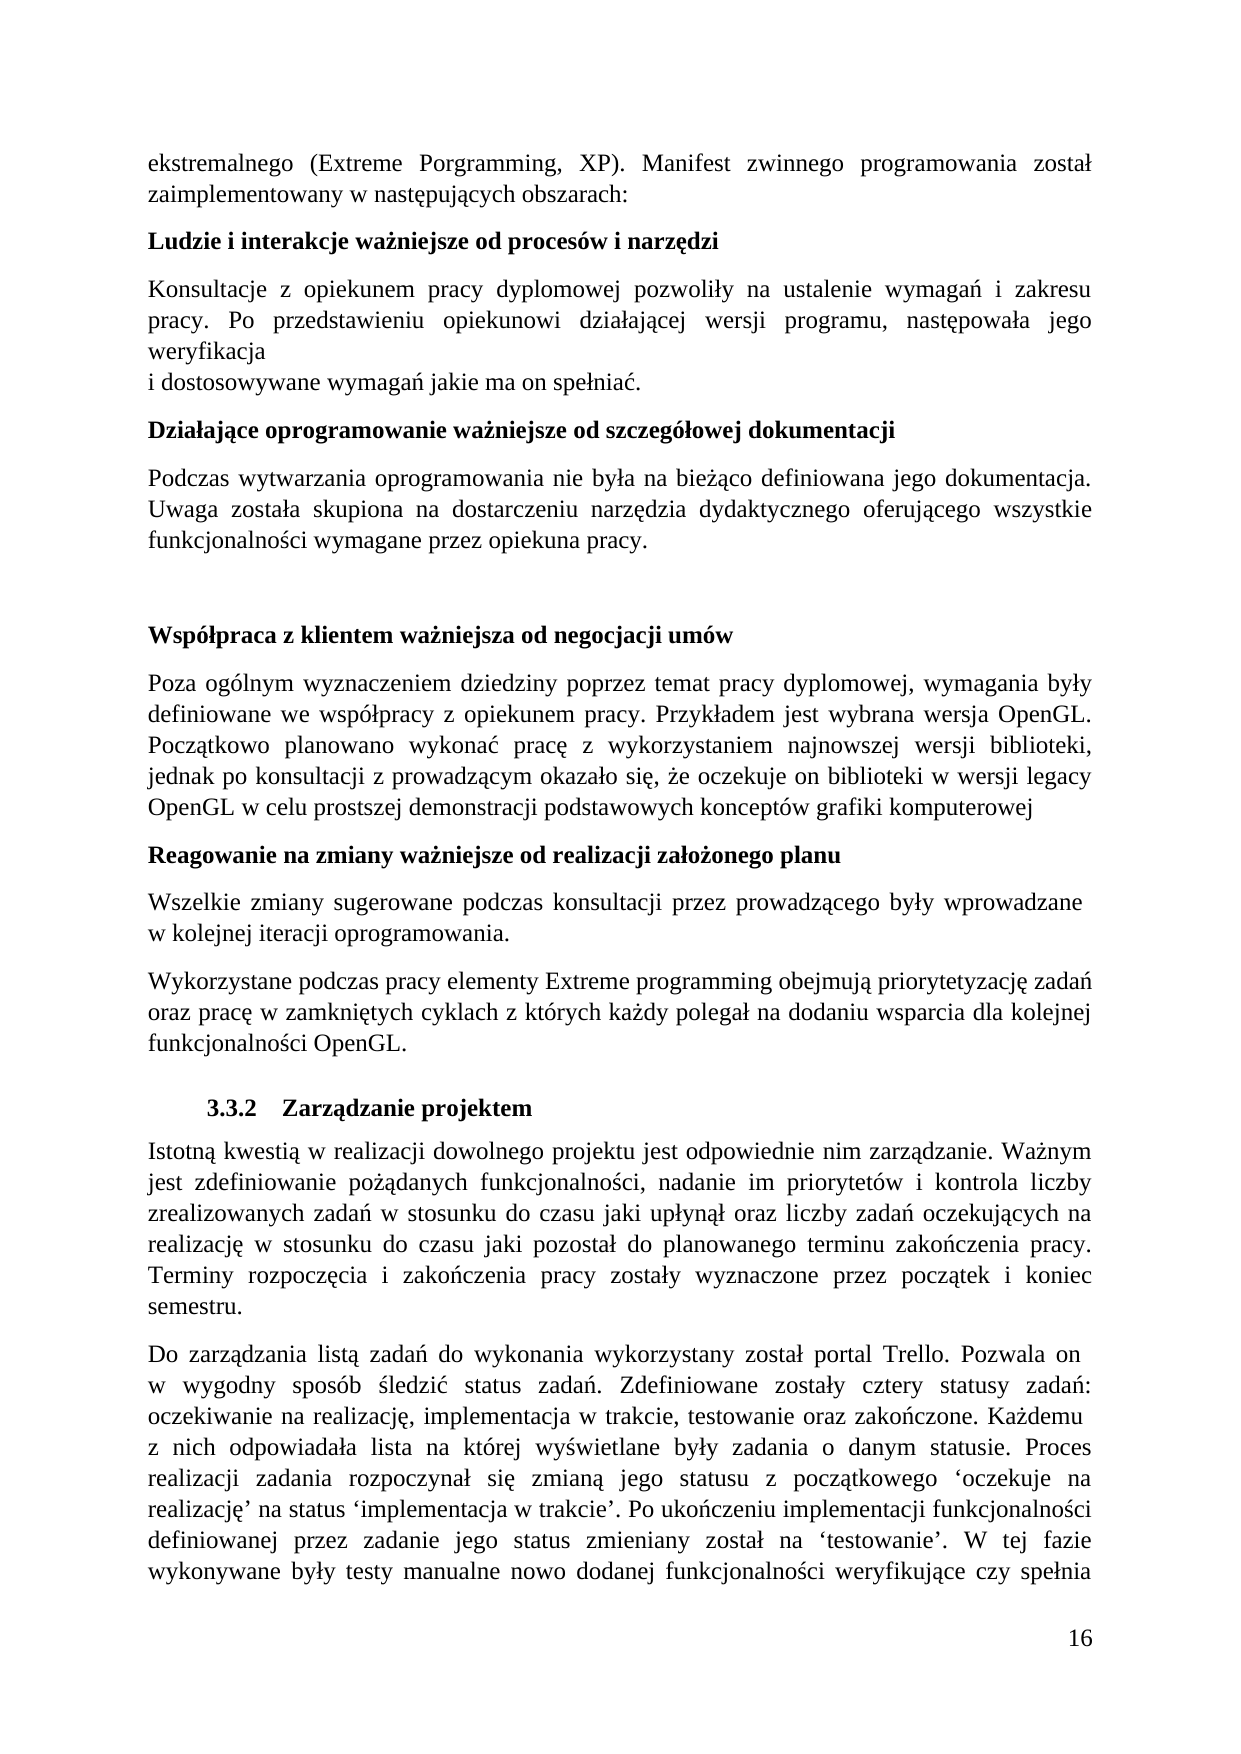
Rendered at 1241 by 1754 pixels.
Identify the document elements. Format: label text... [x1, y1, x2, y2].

text Podczas wytwarzania oprogramowania nie była na bieżąco definiowana jego dokumentacja. Uwaga została skupiona na dostarczeniu narzędzia dydaktycznego oferującego wszystkie funkcjonalności wymagane przez opiekuna pracy. [148, 463, 1093, 553]
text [148, 148, 1093, 207]
text Wykorzystane podczas pracy elementy Extreme programming obejmują priorytetyzację zadań oraz pracę w zamkniętych cyklach z których każdy polegał na dodaniu wsparcia dla kolejnej funkcjonalności OpenGL. [148, 966, 1093, 1057]
subtitle Zarządzanie projektem [207, 1093, 1093, 1121]
text Ludzie i interakcje ważniejsze od procesów i narzędzi [148, 226, 1093, 255]
text Istotną kwestią w realizacji dowolnego projektu jest odpowiednie nim zarządzanie. Ważnym jest zdefiniowanie pożądanych funkcjonalności, nadanie im priorytetów i kontrola liczby zrealizowanych zadań w stosunku do czasu jaki upłynął oraz liczby zadań oczekujących na realizację w stosunku do czasu jaki pozostał do planowanego terminu zakończenia pracy. Terminy rozpoczęcia i zakończenia pracy zostały wyznaczone przez początek i koniec semestru. [148, 1136, 1093, 1320]
text Wszelkie zmiany sugerowane podczas konsultacji przez prowadzącego były wprowadzane w kolejnej iteracji oprogramowania. [148, 887, 1093, 947]
text Współpraca z klientem ważniejsza od negocjacji umów [148, 620, 1093, 649]
text Konsultacje z opiekunem pracy dyplomowej pozwoliły na ustalenie wymagań i zakresu pracy. Po przedstawieniu opiekunowi działającej wersji programu, następowała jego weryfikacja i dostosowywane wymagań jakie ma on spełniać. [148, 274, 1093, 396]
text Poza ogólnym wyznaczeniem dziedziny poprzez temat pracy dyplomowej, wymagania były definiowane we współpracy z opiekunem pracy. Przykładem jest wybrana wersja OpenGL. Początkowo planowano wykonać pracę z wykorzystaniem najnowszej wersji biblioteki, jednak po konsultacji z prowadzącym okazało się, że oczekuje on biblioteki w wersji legacy OpenGL w celu prostszej demonstracji podstawowych konceptów grafiki komputerowej [148, 668, 1093, 821]
text Reagowanie na zmiany ważniejsze od realizacji założonego planu [148, 840, 1093, 868]
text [148, 1339, 1093, 1585]
text Działające oprogramowanie ważniejsze od szczegółowej dokumentacji [148, 415, 1093, 444]
